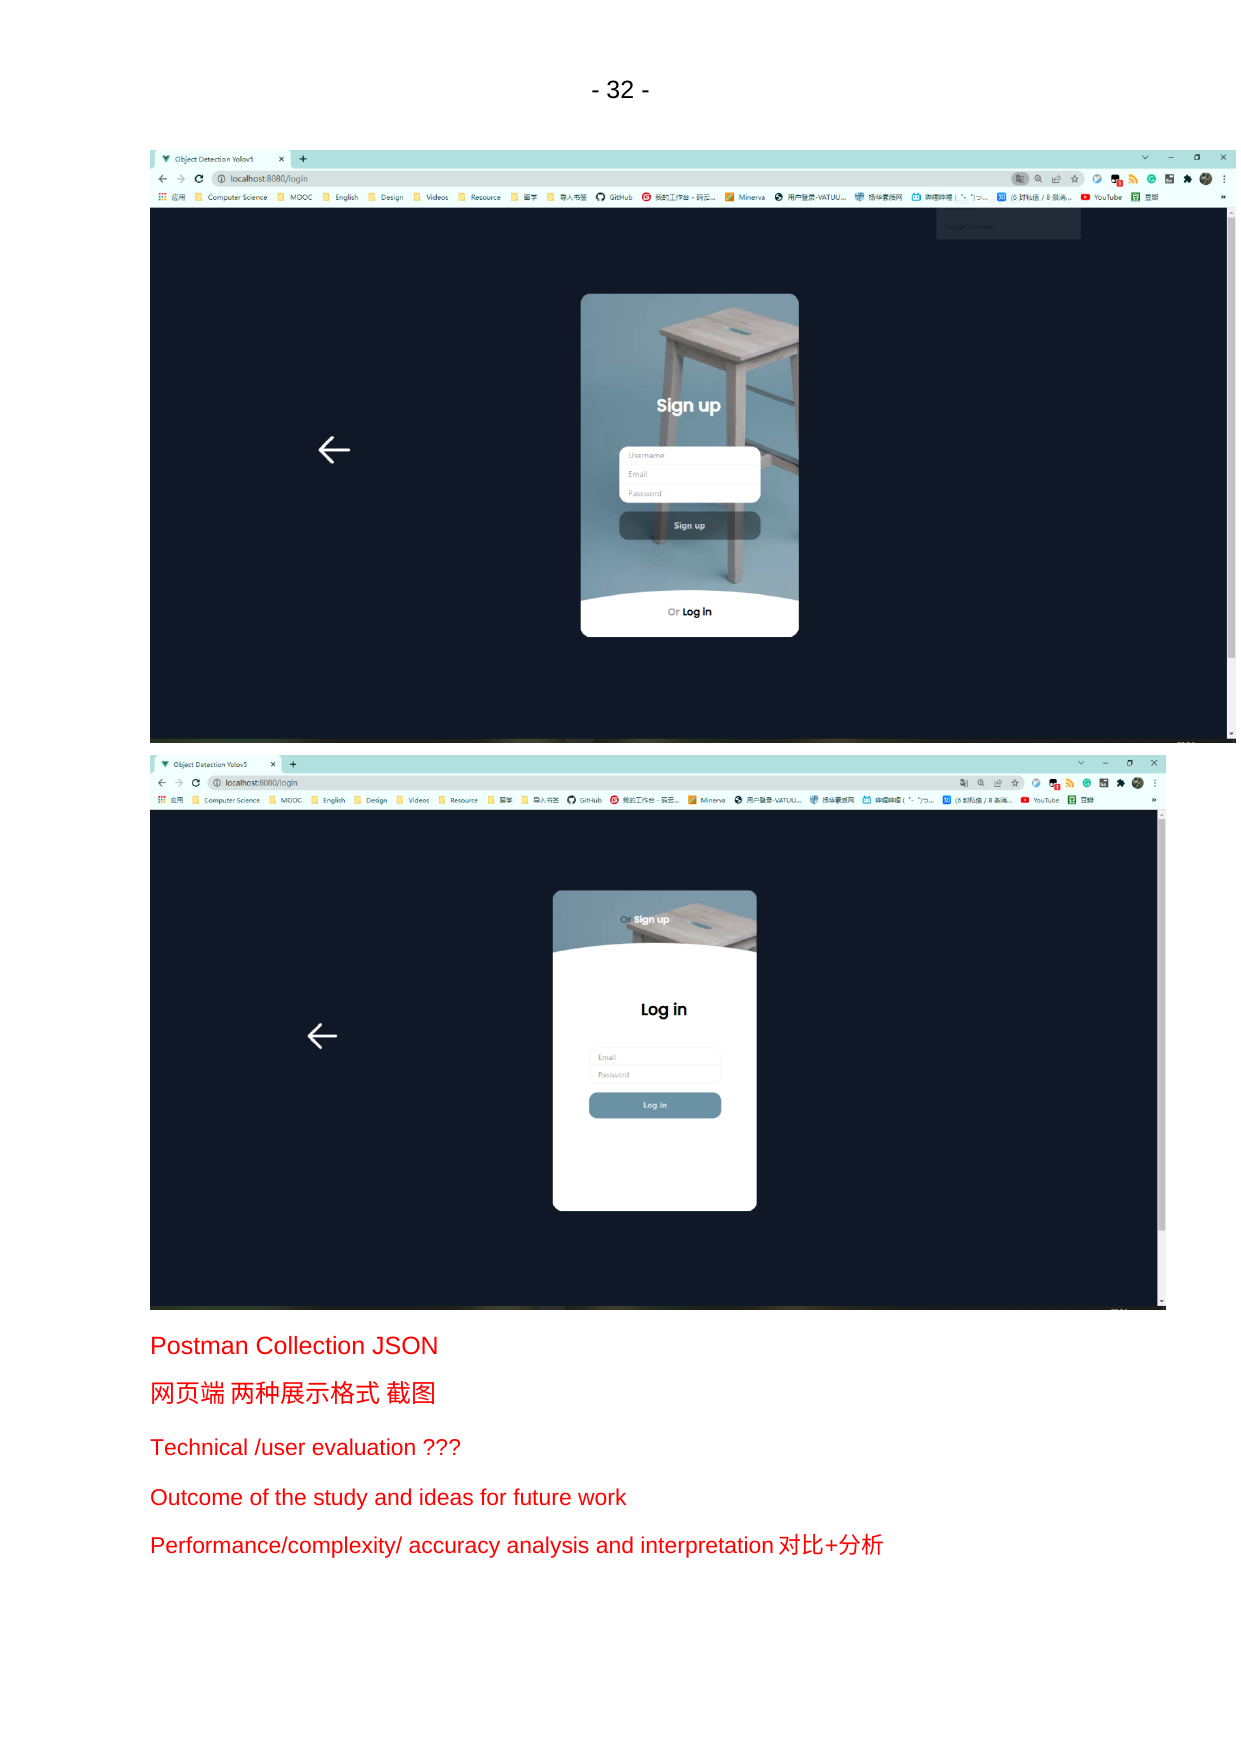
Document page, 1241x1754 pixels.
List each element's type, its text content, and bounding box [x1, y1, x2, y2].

text Outcome of the study and ideas for future work [150, 1472, 1090, 1510]
text Technical /user evaluation ??? [150, 1422, 1090, 1460]
picture [150, 150, 1236, 743]
text Postman Collection JSON [150, 1322, 1090, 1360]
picture [150, 755, 1166, 1310]
text Performance/complexity/ accuracy analysis and interpretation对比+分析 [150, 1522, 1090, 1560]
text 网页端 两种展示格式 截图 [150, 1372, 1090, 1410]
